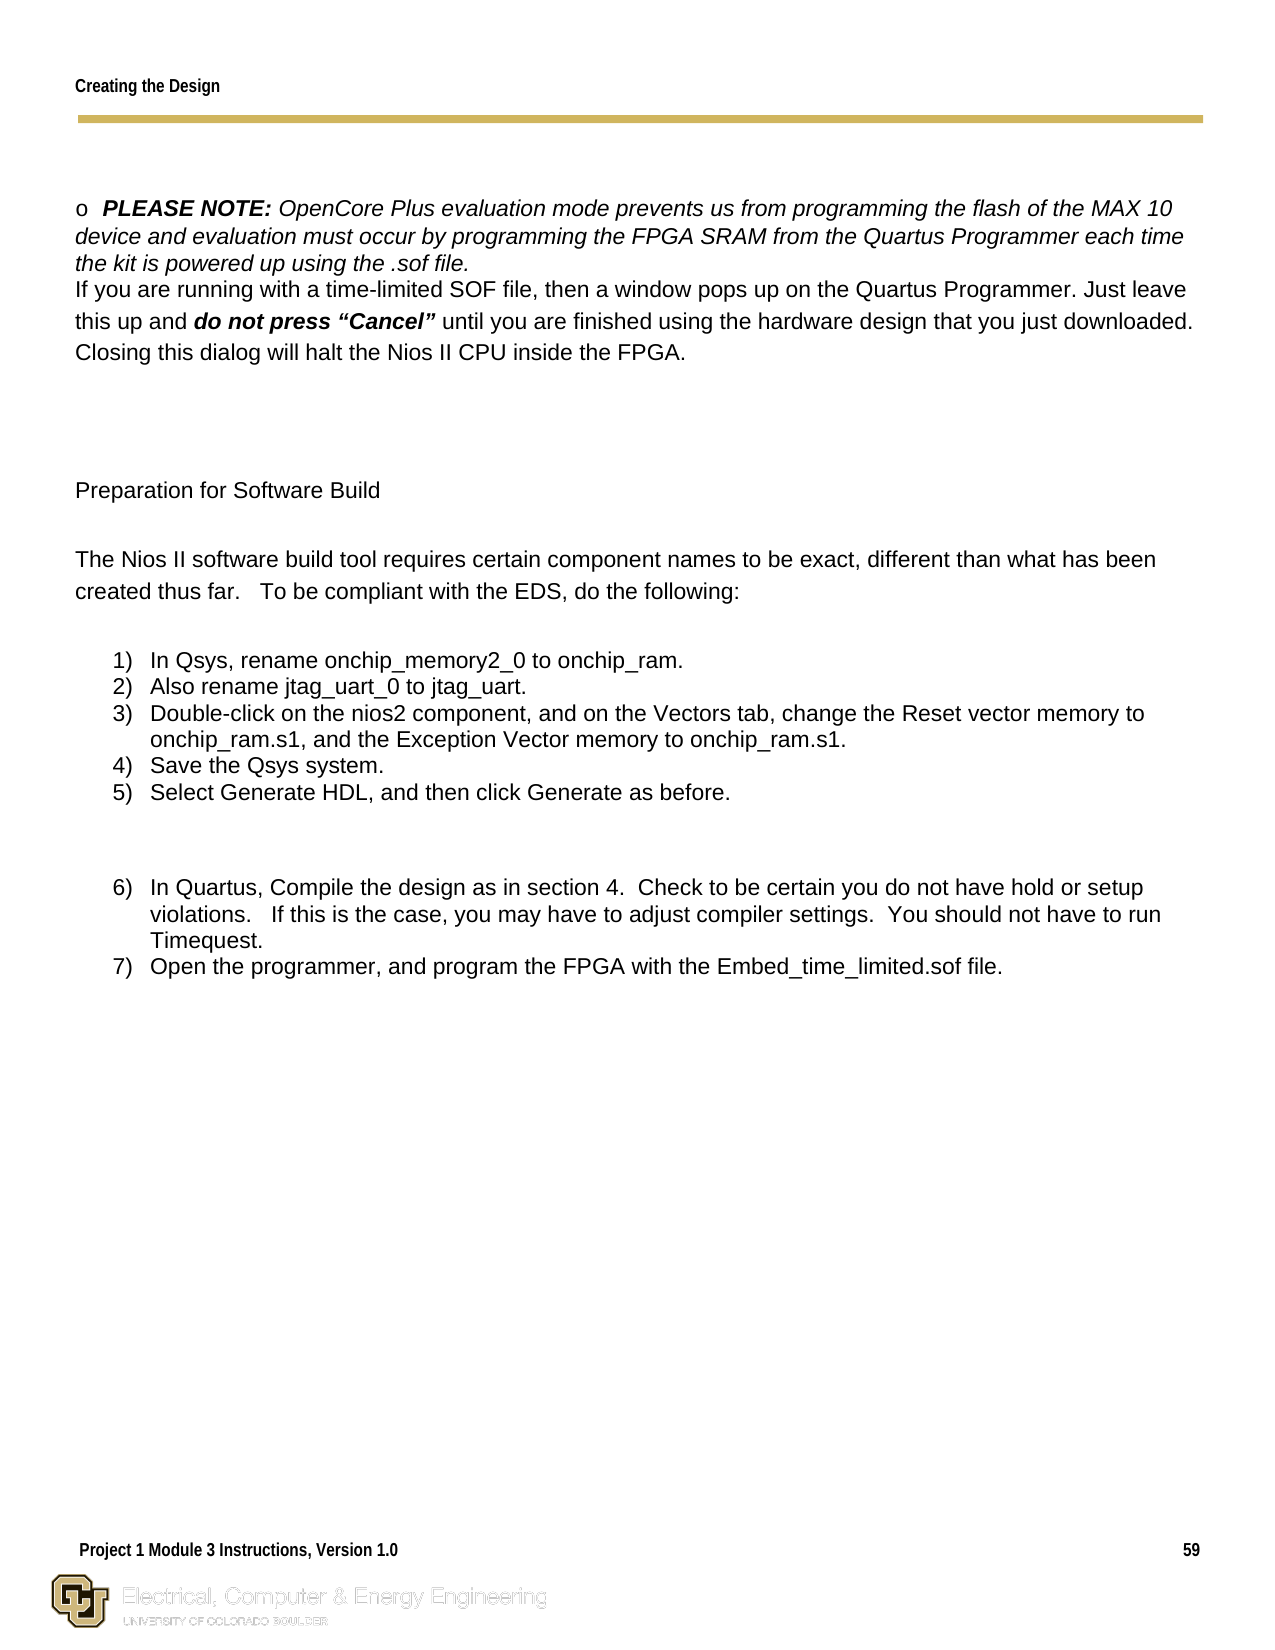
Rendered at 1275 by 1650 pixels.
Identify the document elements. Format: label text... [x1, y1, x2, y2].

text The Nios II software build tool requires certain component names to be exact, different than what has been created thus far. To be compliant with the EDS, do the following: [75, 546, 1200, 604]
text o PLEASE NOTE: OpenCore Plus evaluation mode prevents us from programming the flash of the MAX 10 device and evaluation must occur by programming the FPGA SRAM from the Quartus Programmer each time the kit is powered up using the .sof file. [75, 195, 1200, 276]
list Select Generate HDL, and then click Generate as before. [112, 779, 1200, 805]
picture [51, 1574, 547, 1628]
list Save the Qsys system. [112, 752, 1200, 779]
list In Qsys, rename onchip_memory2_0 to onchip_ram. [112, 647, 1200, 673]
list Also rename jtag_uart_0 to jtag_uart. [112, 673, 1200, 700]
text If you are running with a time-limited SOF file, then a window pops up on the Quartus Programmer. Just leave this up and do not press “Cancel” until you are finished using the hardware design that you just downloaded. Closing this dialog will halt the Nios II CPU inside the FPGA. [75, 276, 1200, 366]
text Preparation for Software Build [75, 477, 1200, 504]
list In Quartus, Compile the design as in section 4. Check to be certain you do not have hold or setup violations. If this is the case, you may have to adjust compiler settings. You should not have to run Timequest. [112, 874, 1200, 953]
list Double-click on the nios2 component, and on the Vectors tab, change the Reset vector memory to onchip_ram.s1, and the Exception Vector memory to onchip_ram.s1. [112, 700, 1200, 752]
list Open the programmer, and program the FPGA with the Embed_time_limited.sof file. [112, 953, 1200, 979]
